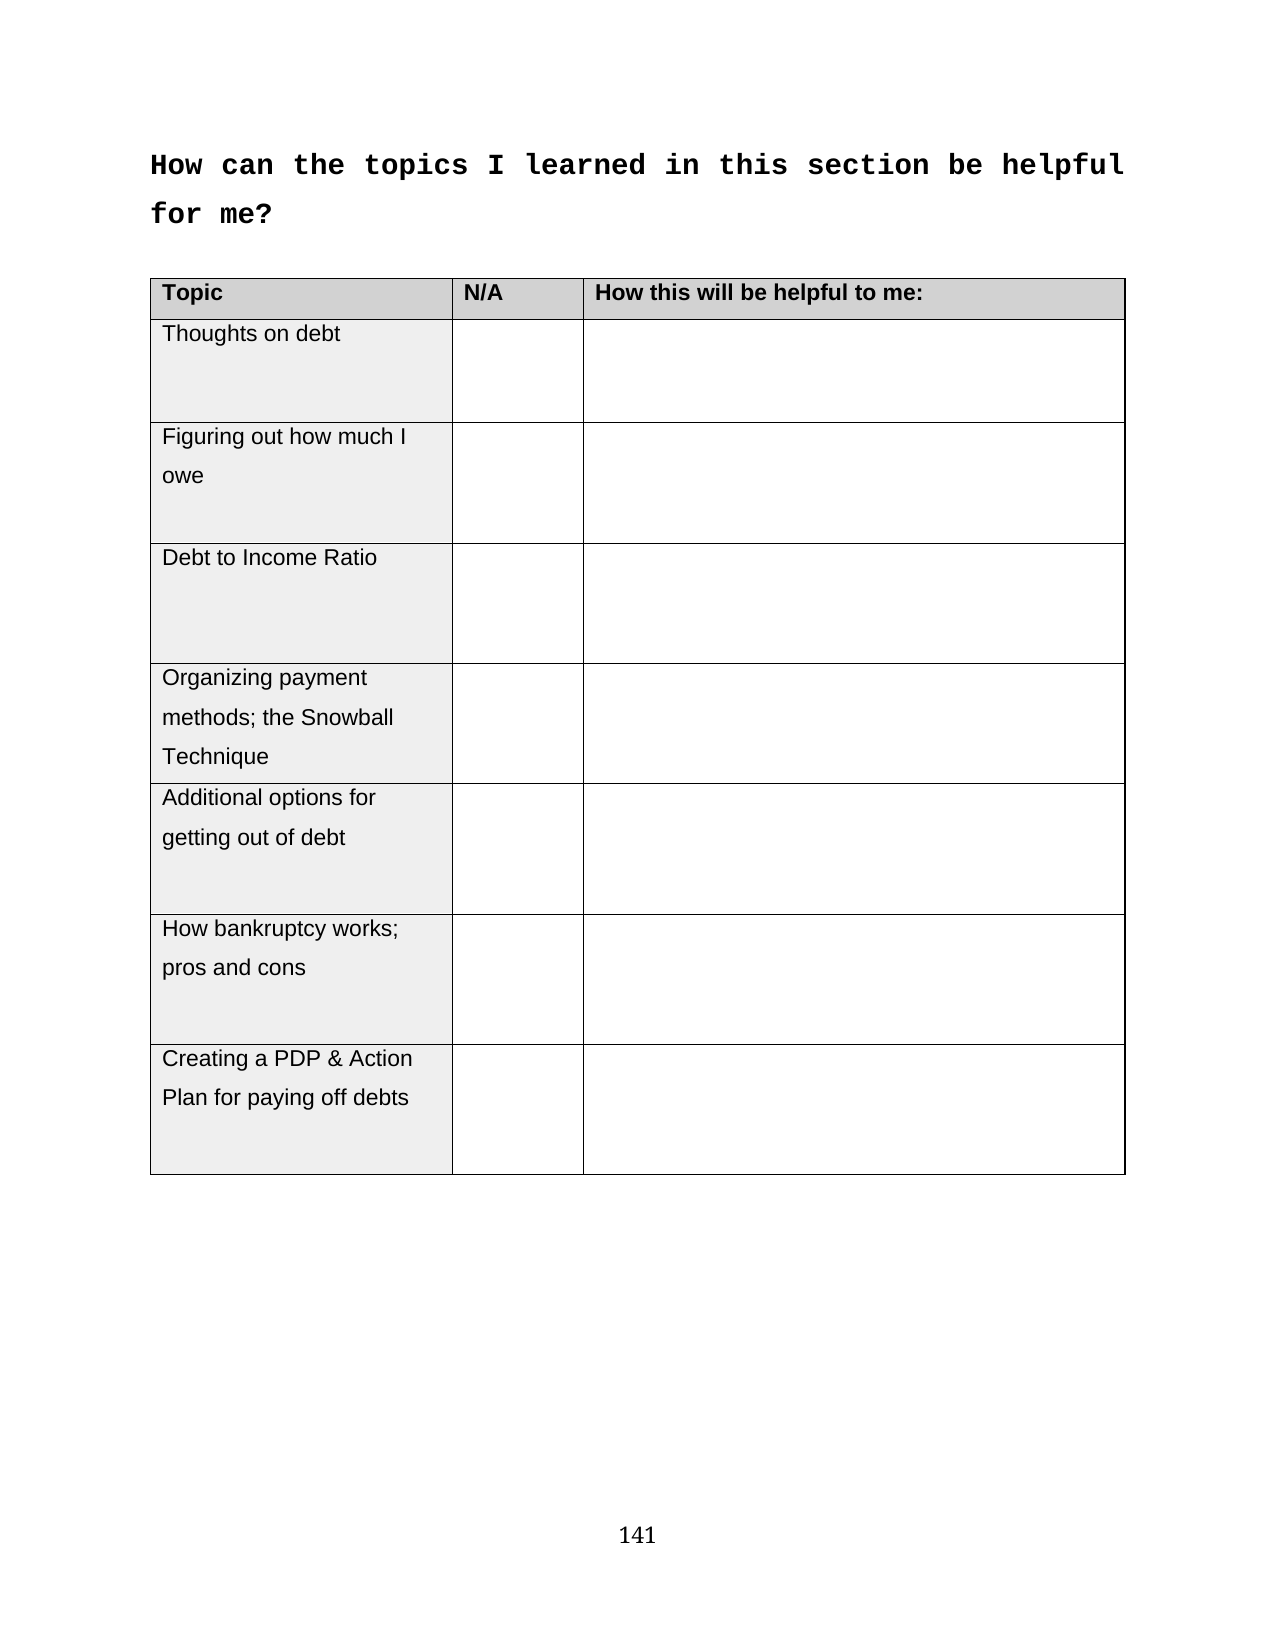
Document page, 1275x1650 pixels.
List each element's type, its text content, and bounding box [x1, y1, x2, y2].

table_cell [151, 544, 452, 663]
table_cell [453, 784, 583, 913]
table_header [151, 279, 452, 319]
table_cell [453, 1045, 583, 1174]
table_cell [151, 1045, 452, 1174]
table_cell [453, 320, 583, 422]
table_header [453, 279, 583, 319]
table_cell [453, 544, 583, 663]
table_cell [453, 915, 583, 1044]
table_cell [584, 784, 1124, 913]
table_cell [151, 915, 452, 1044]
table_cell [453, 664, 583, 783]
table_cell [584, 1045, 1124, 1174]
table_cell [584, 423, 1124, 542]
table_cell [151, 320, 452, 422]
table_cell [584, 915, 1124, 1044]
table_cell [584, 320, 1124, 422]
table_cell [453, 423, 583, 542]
text How can the topics I learned in this section be helpful for me? [150, 150, 1125, 232]
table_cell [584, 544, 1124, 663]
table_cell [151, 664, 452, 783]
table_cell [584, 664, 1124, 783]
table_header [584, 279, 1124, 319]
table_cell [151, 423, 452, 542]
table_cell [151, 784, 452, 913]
